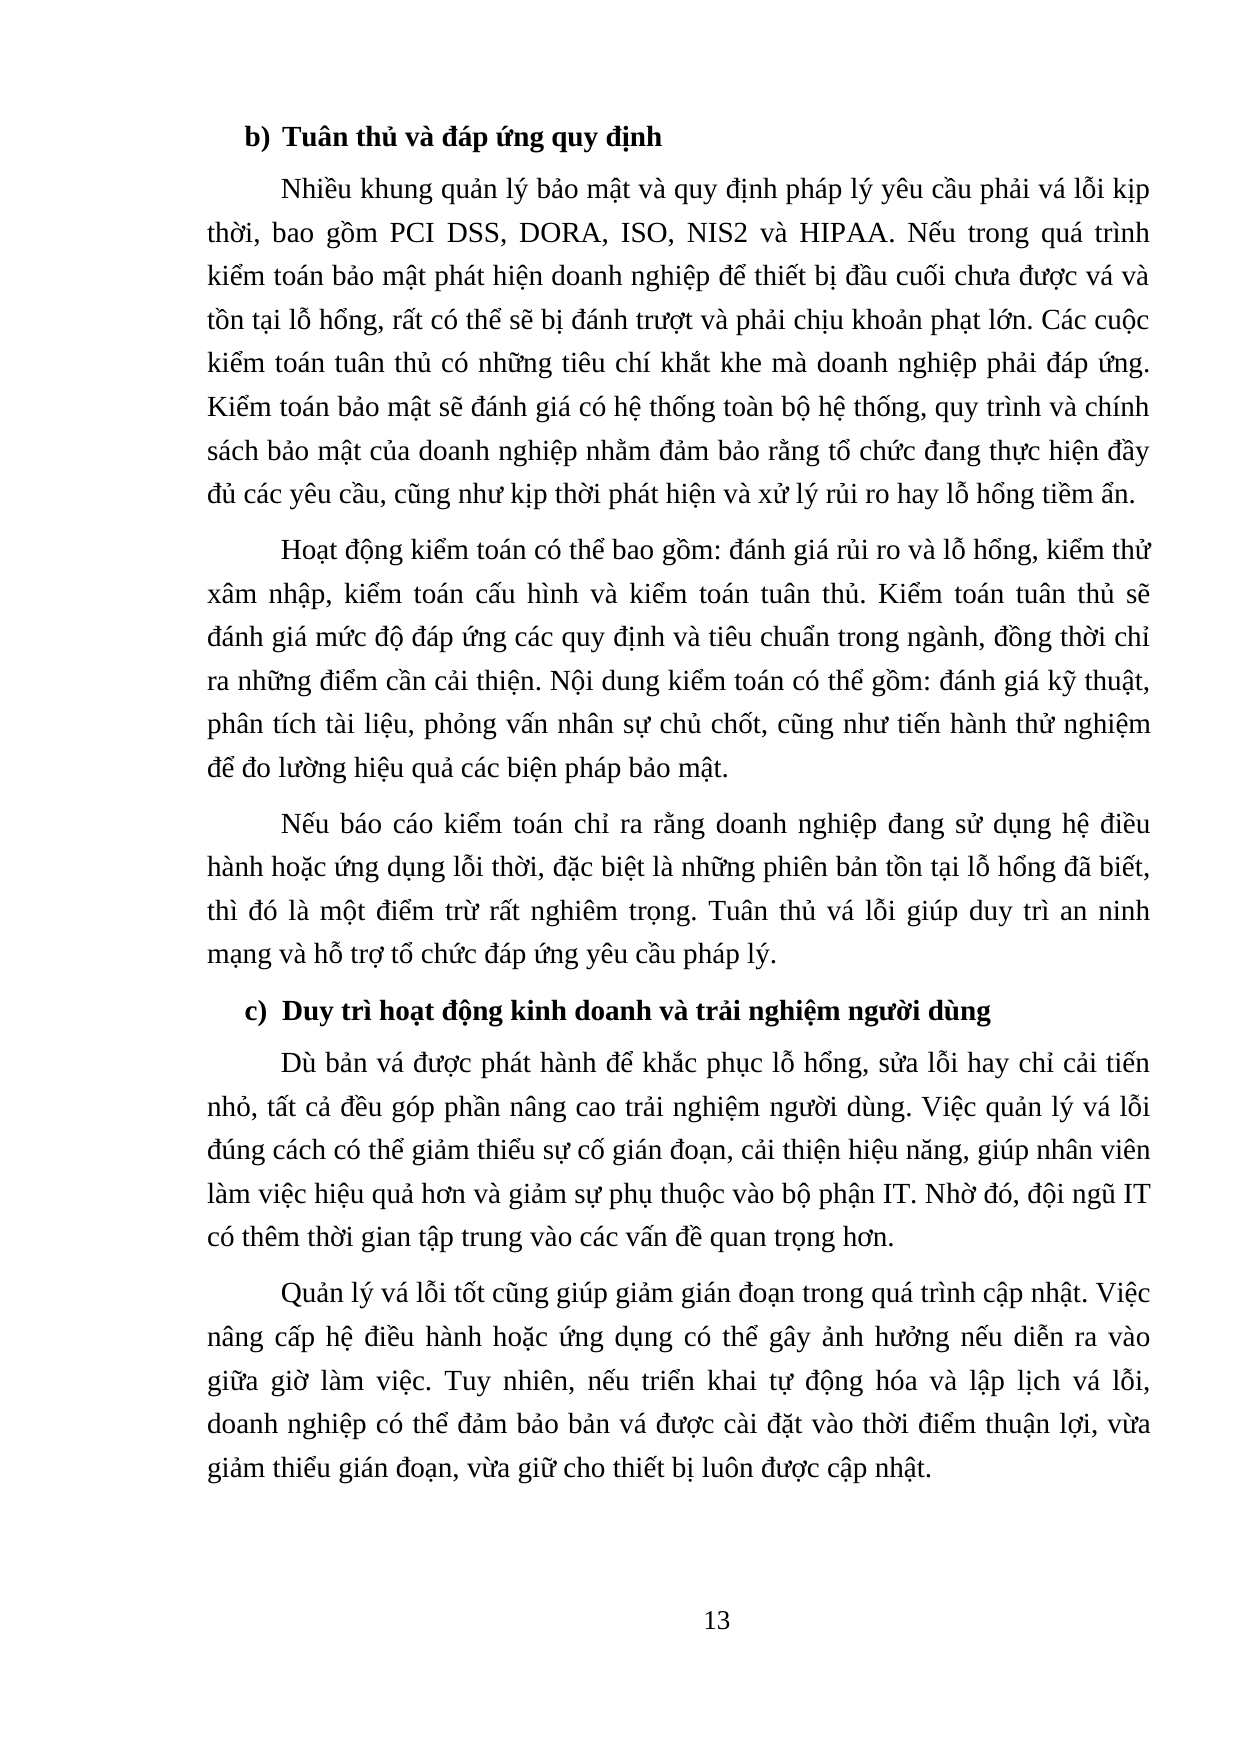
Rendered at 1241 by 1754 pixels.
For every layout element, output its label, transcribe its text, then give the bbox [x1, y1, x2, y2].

list Duy trì hoạt động kinh doanh và trải nghiệm người dùng [244, 993, 1152, 1026]
text Quản lý vá lỗi tốt cũng giúp giảm gián đoạn trong quá trình cập nhật. Việc nâng cấp hệ điều hành hoặc ứng dụng có thể gây ảnh hưởng nếu diễn ra vào giữa giờ làm việc. Tuy nhiên, nếu triển khai tự động hóa và lập lịch vá lỗi, doanh nghiệp có thể đảm bảo bản vá được cài đặt vào thời điểm thuận lợi, vừa giảm thiểu gián đoạn, vừa giữ cho thiết bị luôn được cập nhật. [207, 1276, 1152, 1483]
text Hoạt động kiểm toán có thể bao gồm: đánh giá rủi ro và lỗ hổng, kiểm thử xâm nhập, kiểm toán cấu hình và kiểm toán tuân thủ. Kiểm toán tuân thủ sẽ đánh giá mức độ đáp ứng các quy định và tiêu chuẩn trong ngành, đồng thời chỉ ra những điểm cần cải thiện. Nội dung kiểm toán có thể gồm: đánh giá kỹ thuật, phân tích tài liệu, phỏng vấn nhân sự chủ chốt, cũng như tiến hành thử nghiệm để đo lường hiệu quả các biện pháp bảo mật. [207, 532, 1152, 783]
text Nếu báo cáo kiểm toán chỉ ra rằng doanh nghiệp đang sử dụng hệ điều hành hoặc ứng dụng lỗi thời, đặc biệt là những phiên bản tồn tại lỗ hổng đã biết, thì đó là một điểm trừ rất nghiêm trọng. Tuân thủ vá lỗi giúp duy trì an ninh mạng và hỗ trợ tổ chức đáp ứng yêu cầu pháp lý. [207, 806, 1152, 970]
text Dù bản vá được phát hành để khắc phục lỗ hổng, sửa lỗi hay chỉ cải tiến nhỏ, tất cả đều góp phần nâng cao trải nghiệm người dùng. Việc quản lý vá lỗi đúng cách có thể giảm thiểu sự cố gián đoạn, cải thiện hiệu năng, giúp nhân viên làm việc hiệu quả hơn và giảm sự phụ thuộc vào bộ phận IT. Nhờ đó, đội ngũ IT có thêm thời gian tập trung vào các vấn đề quan trọng hơn. [207, 1045, 1152, 1253]
text Nhiều khung quản lý bảo mật và quy định pháp lý yêu cầu phải vá lỗi kịp thời, bao gồm PCI DSS, DORA, ISO, NIS2 và HIPAA. Nếu trong quá trình kiểm toán bảo mật phát hiện doanh nghiệp để thiết bị đầu cuối chưa được vá và tồn tại lỗ hổng, rất có thể sẽ bị đánh trượt và phải chịu khoản phạt lớn. Các cuộc kiểm toán tuân thủ có những tiêu chí khắt khe mà doanh nghiệp phải đáp ứng. Kiểm toán bảo mật sẽ đánh giá có hệ thống toàn bộ hệ thống, quy trình và chính sách bảo mật của doanh nghiệp nhằm đảm bảo rằng tổ chức đang thực hiện đầy đủ các yêu cầu, cũng như kịp thời phát hiện và xử lý rủi ro hay lỗ hổng tiềm ẩn. [207, 171, 1152, 510]
list Tuân thủ và đáp ứng quy định [244, 119, 1152, 152]
